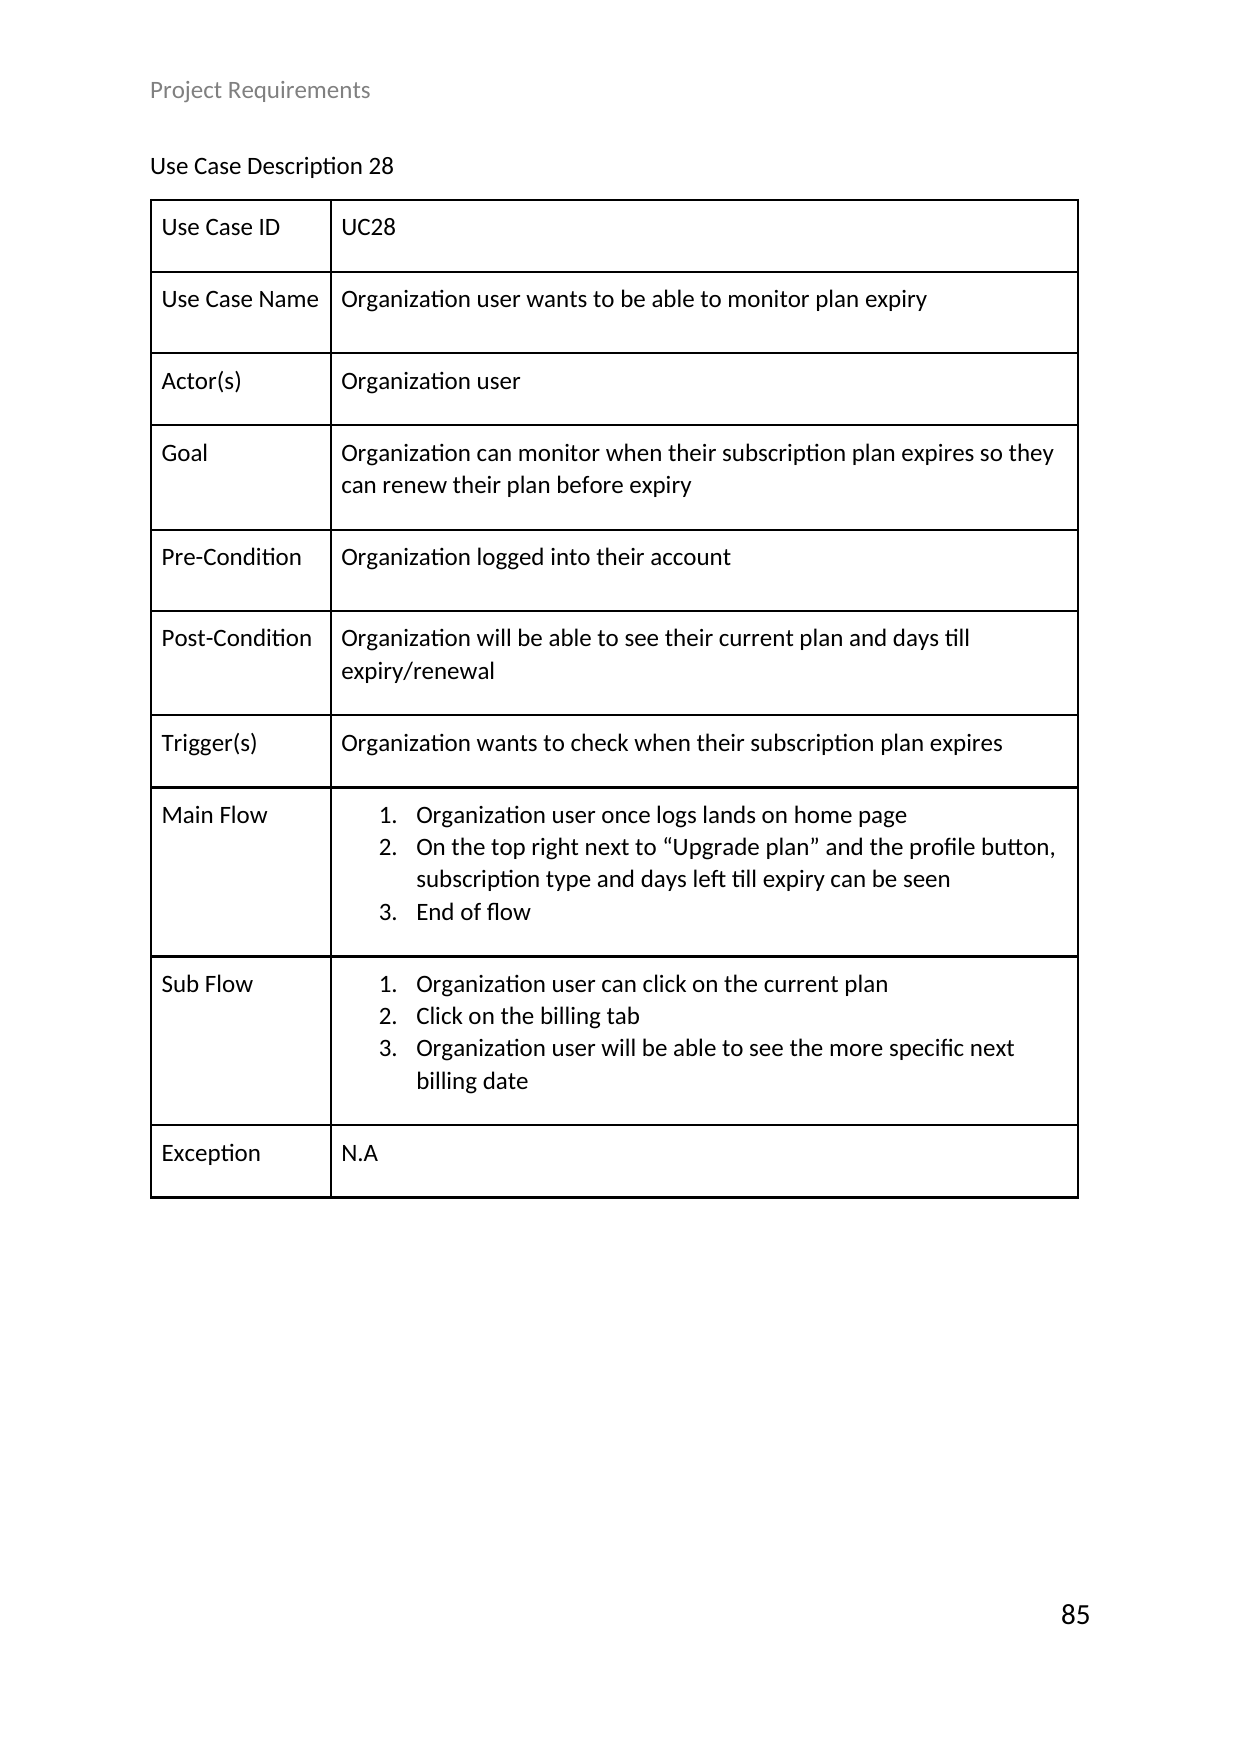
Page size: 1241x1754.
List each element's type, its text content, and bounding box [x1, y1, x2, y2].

table_cell Organization user can click on the current plan Click on the billing tab Organization user will be able to see the more specific next billing date [332, 958, 1077, 1124]
table_cell Organization user wants to be able to monitor plan expiry [332, 273, 1077, 352]
table_cell Organization user [332, 354, 1077, 424]
table_cell Organization wants to check when their subscription plan expires [332, 716, 1077, 786]
table_header Use Case ID [152, 201, 330, 271]
table_cell Actor(s) [152, 354, 330, 424]
table_cell N.A [332, 1126, 1077, 1196]
table_header UC28 [332, 201, 1077, 271]
table_cell Pre-Condition [152, 531, 330, 610]
text Use Case Description 28 [150, 150, 1090, 181]
table_cell Organization logged into their account [332, 531, 1077, 610]
table_cell Organization can monitor when their subscription plan expires so they can renew their plan before expiry [332, 426, 1077, 529]
table_cell Trigger(s) [152, 716, 330, 786]
table_cell Organization user once logs lands on home page On the top right next to “Upgrade plan” and the profile button, subscription type and days left till expiry can be seen End of flow [332, 789, 1077, 955]
table_cell Exception [152, 1126, 330, 1196]
table_cell Use Case Name [152, 273, 330, 352]
table_cell Organization will be able to see their current plan and days till expiry/renewal [332, 612, 1077, 714]
table_cell Sub Flow [152, 958, 330, 1124]
table_cell Goal [152, 426, 330, 529]
table_cell Post-Condition [152, 612, 330, 714]
table_cell Main Flow [152, 789, 330, 955]
